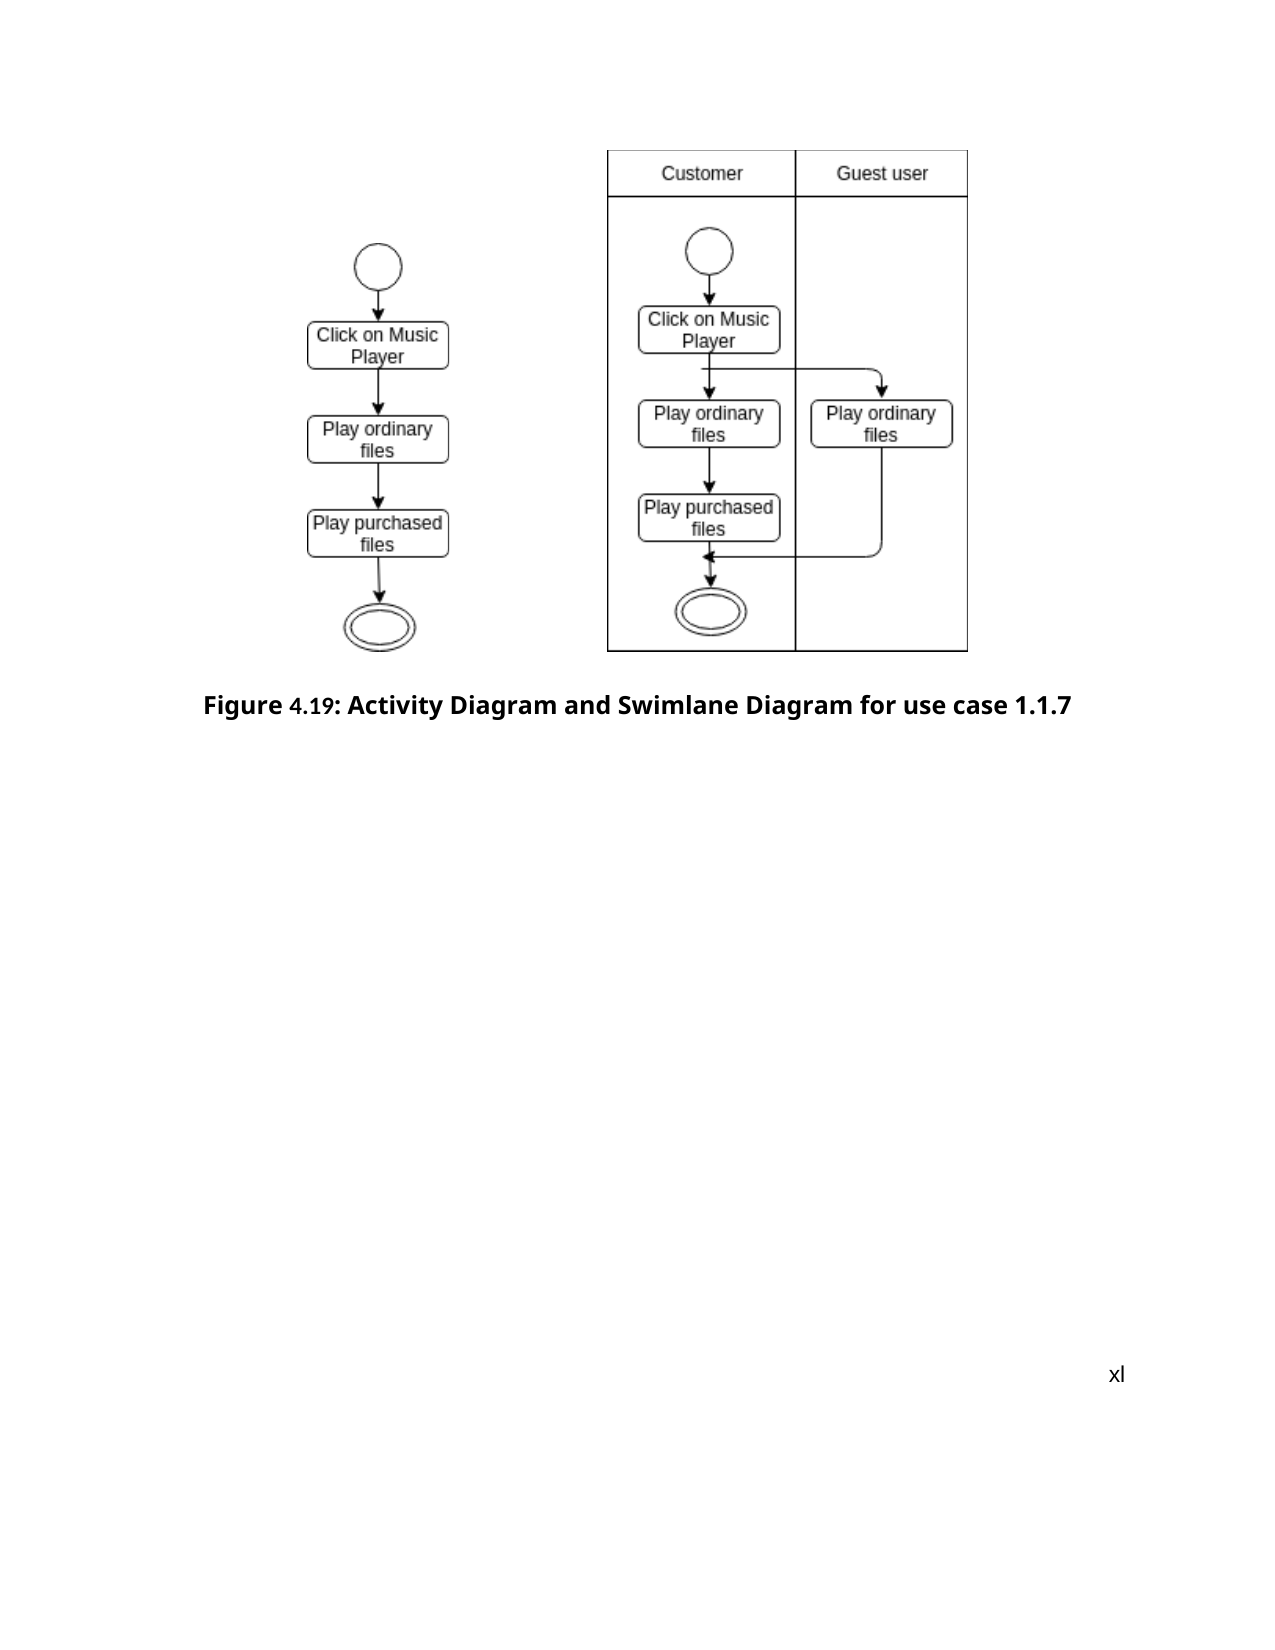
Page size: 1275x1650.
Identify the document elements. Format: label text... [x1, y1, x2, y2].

picture [307, 243, 450, 652]
subtitle Figure 4.19: Activity Diagram and Swimlane Diagram for use case 1.1.7 [150, 688, 1125, 722]
picture [607, 150, 968, 652]
